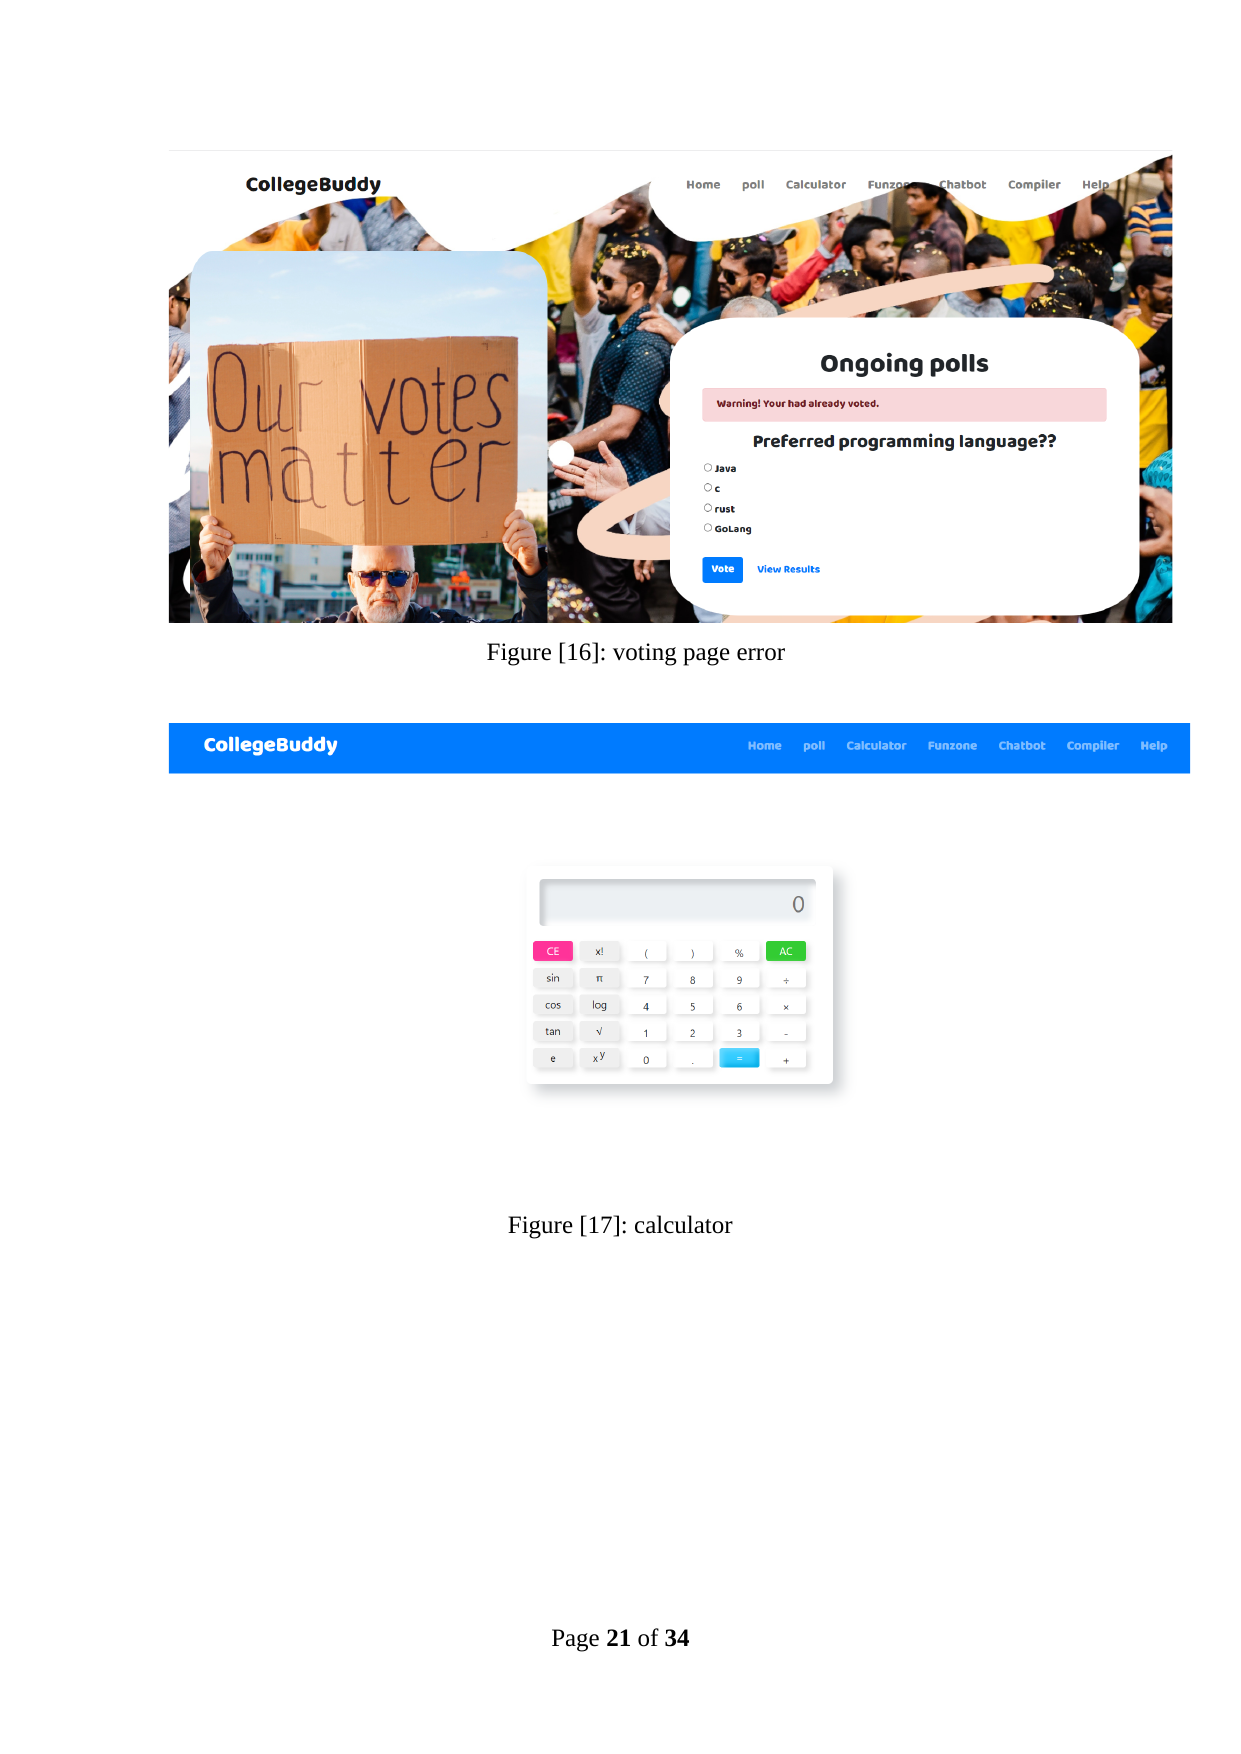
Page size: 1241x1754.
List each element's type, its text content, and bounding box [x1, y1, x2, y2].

text Figure [16]: voting page error [150, 637, 1090, 666]
text Figure [17]: calculator [150, 1210, 1090, 1238]
